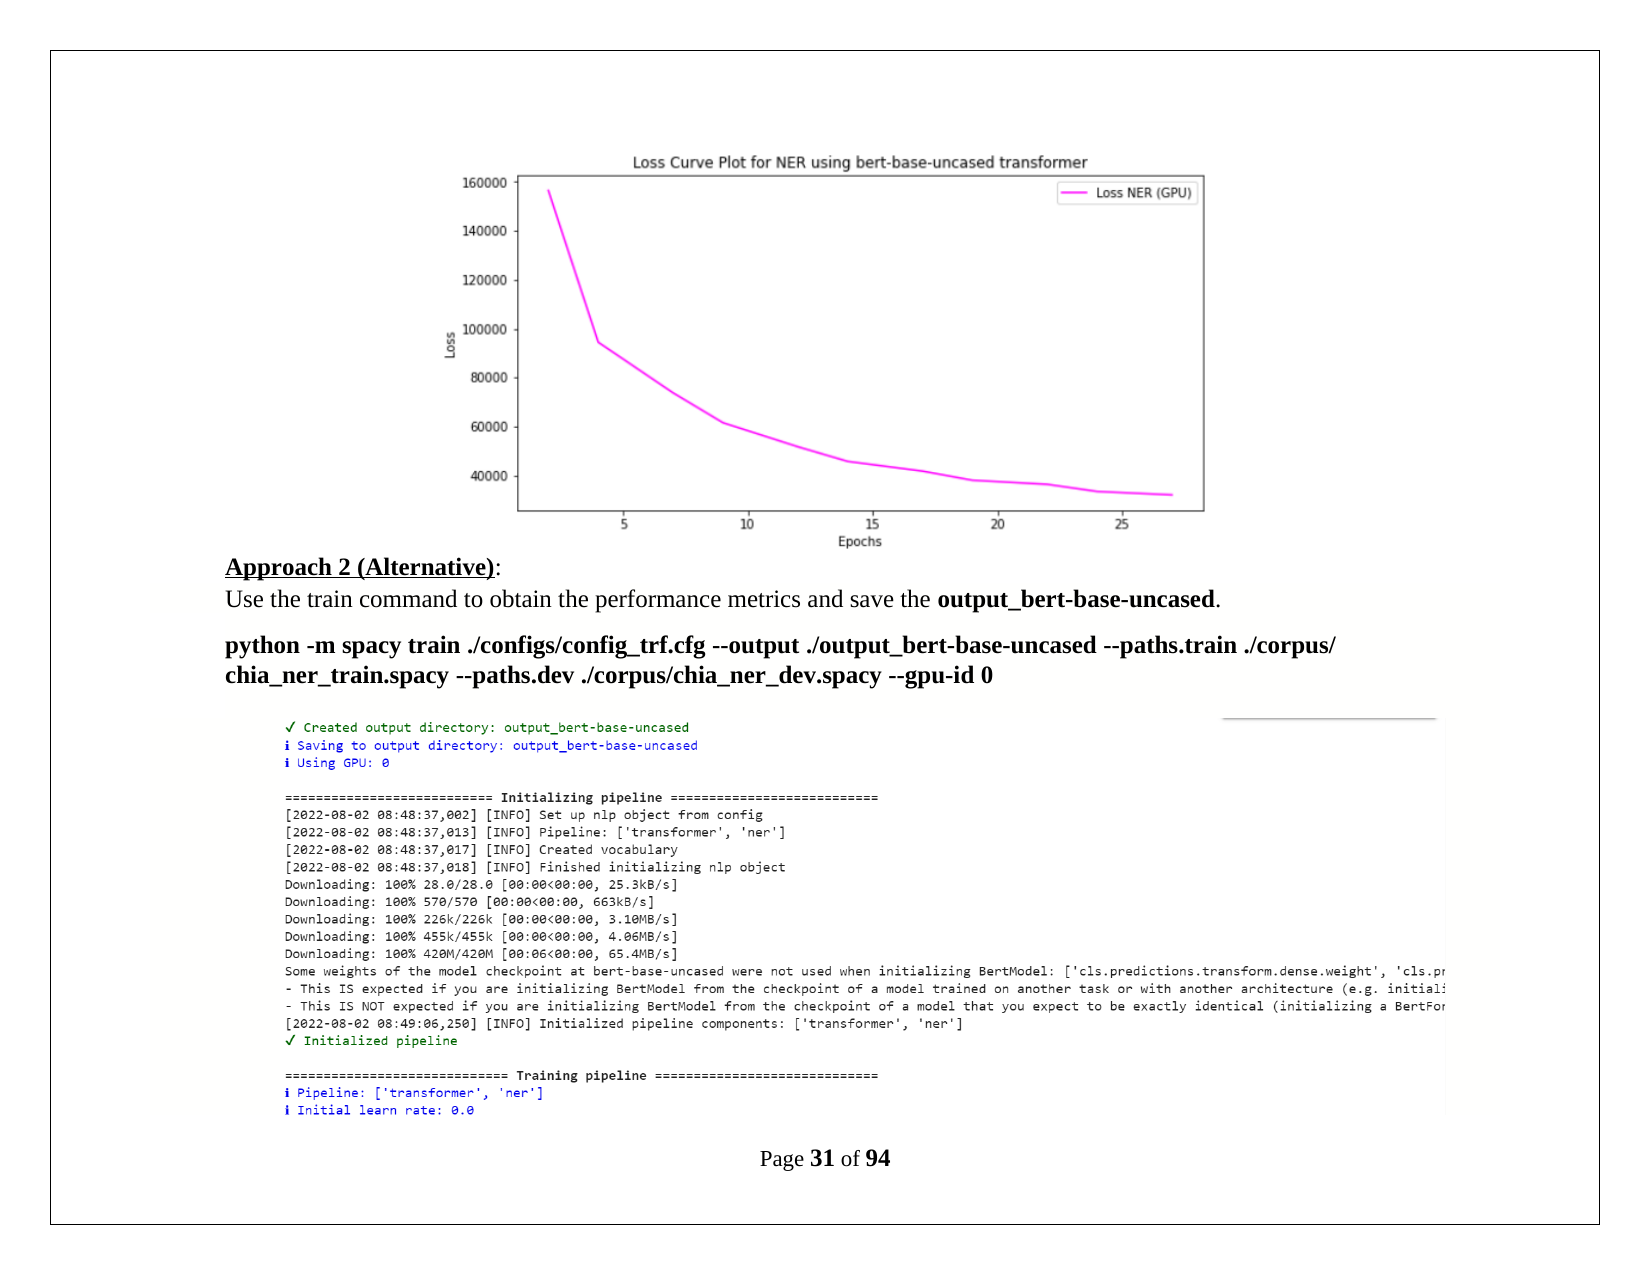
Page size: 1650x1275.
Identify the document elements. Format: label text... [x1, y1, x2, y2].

text Use the train command to obtain the performance metrics and save the output_bert-base-uncased. [150, 583, 1500, 613]
picture [280, 718, 1446, 1115]
text python -m spacy train ./configs/config_trf.cfg --output ./output_bert-base-uncased --paths.train ./corpus/chia_ner_train.spacy --paths.dev ./corpus/chia_ner_dev.spacy --gpu-id 0 [225, 629, 1500, 689]
picture [432, 150, 1218, 550]
text Approach 2 (Alternative): [187, 552, 1500, 581]
